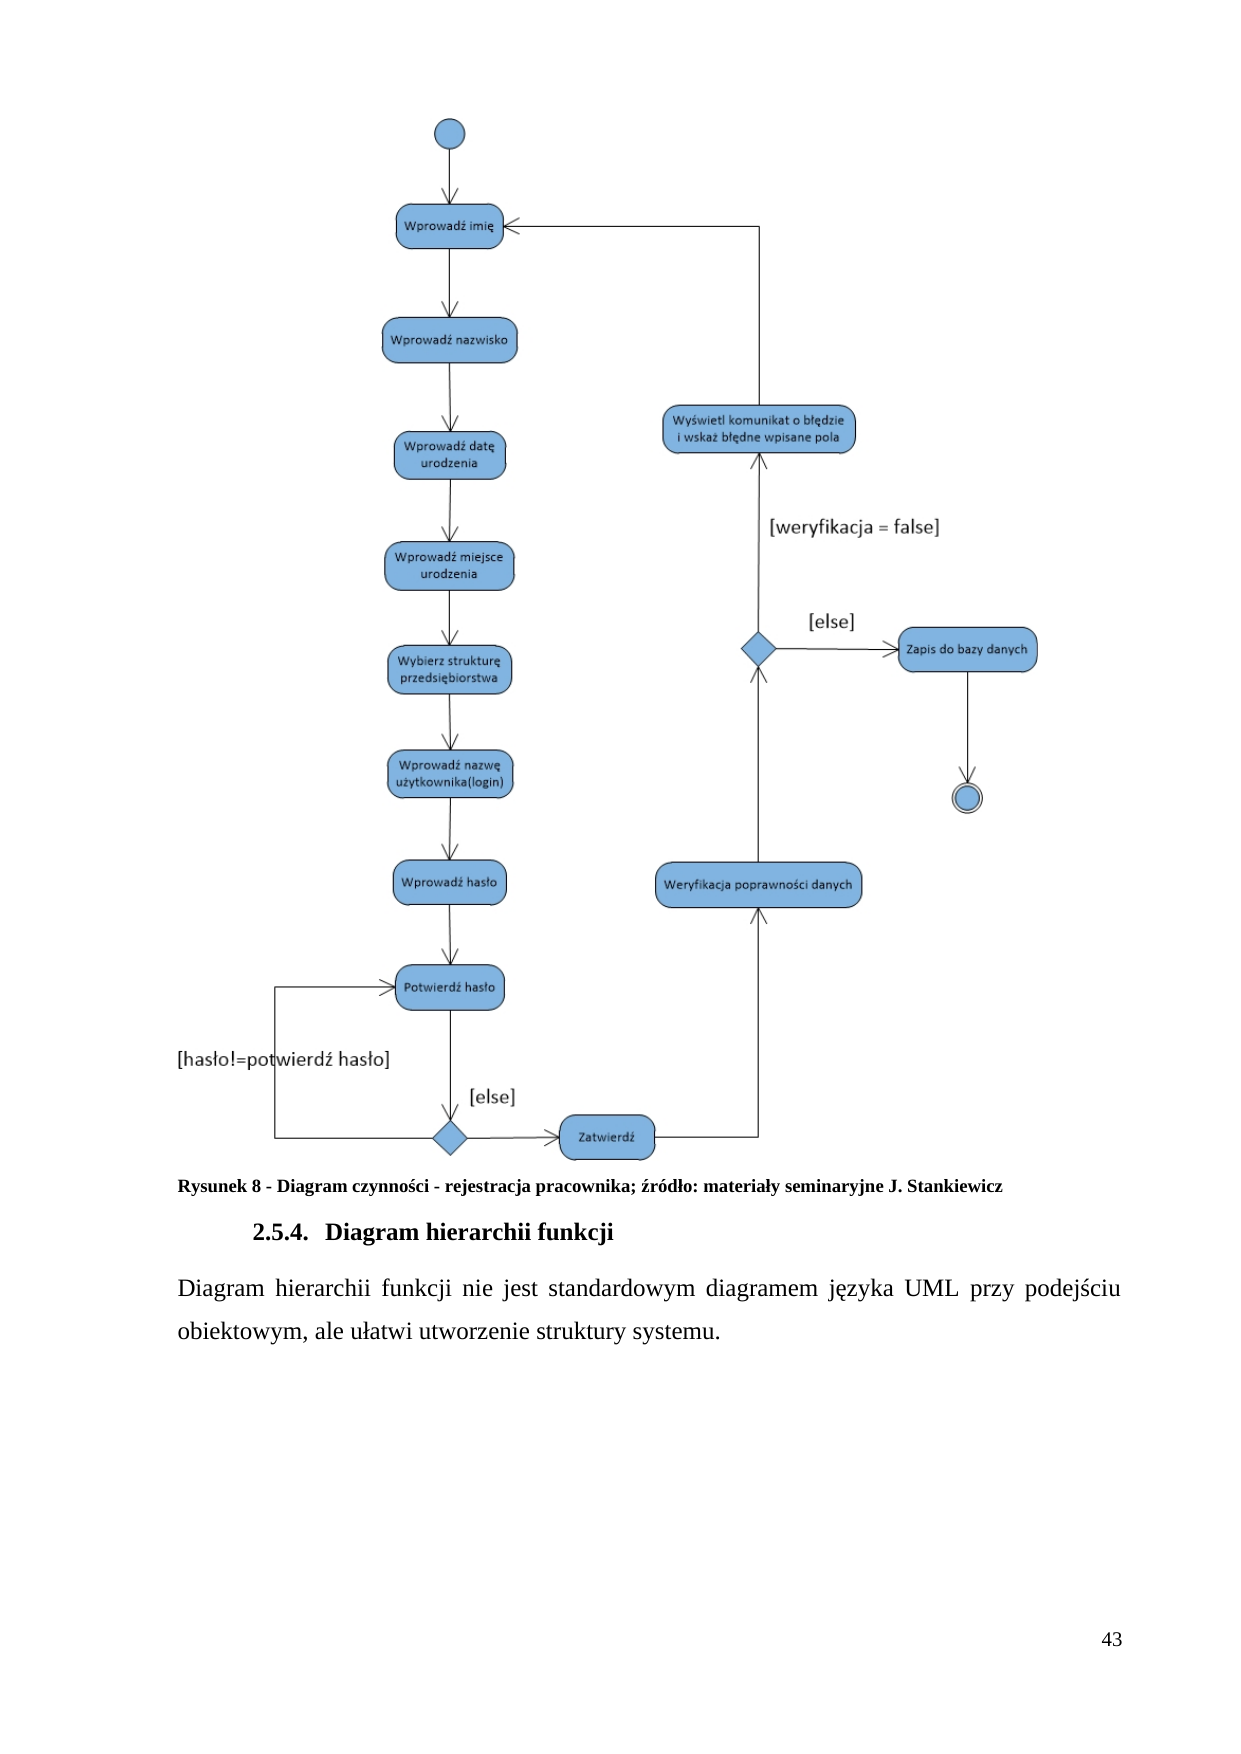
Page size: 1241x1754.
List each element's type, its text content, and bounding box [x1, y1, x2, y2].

text Diagram hierarchii funkcji nie jest standardowym diagramem języka UML przy podejściu obiektowym, ale ułatwi utworzenie struktury systemu. [177, 1273, 1122, 1345]
subtitle Diagram hierarchii funkcji [252, 1217, 1122, 1246]
text Rysunek 8 - Diagram czynności - rejestracja pracownika; źródło: materiały seminaryjne J. Stankiewicz [177, 1175, 1122, 1196]
picture [177, 118, 1038, 1161]
